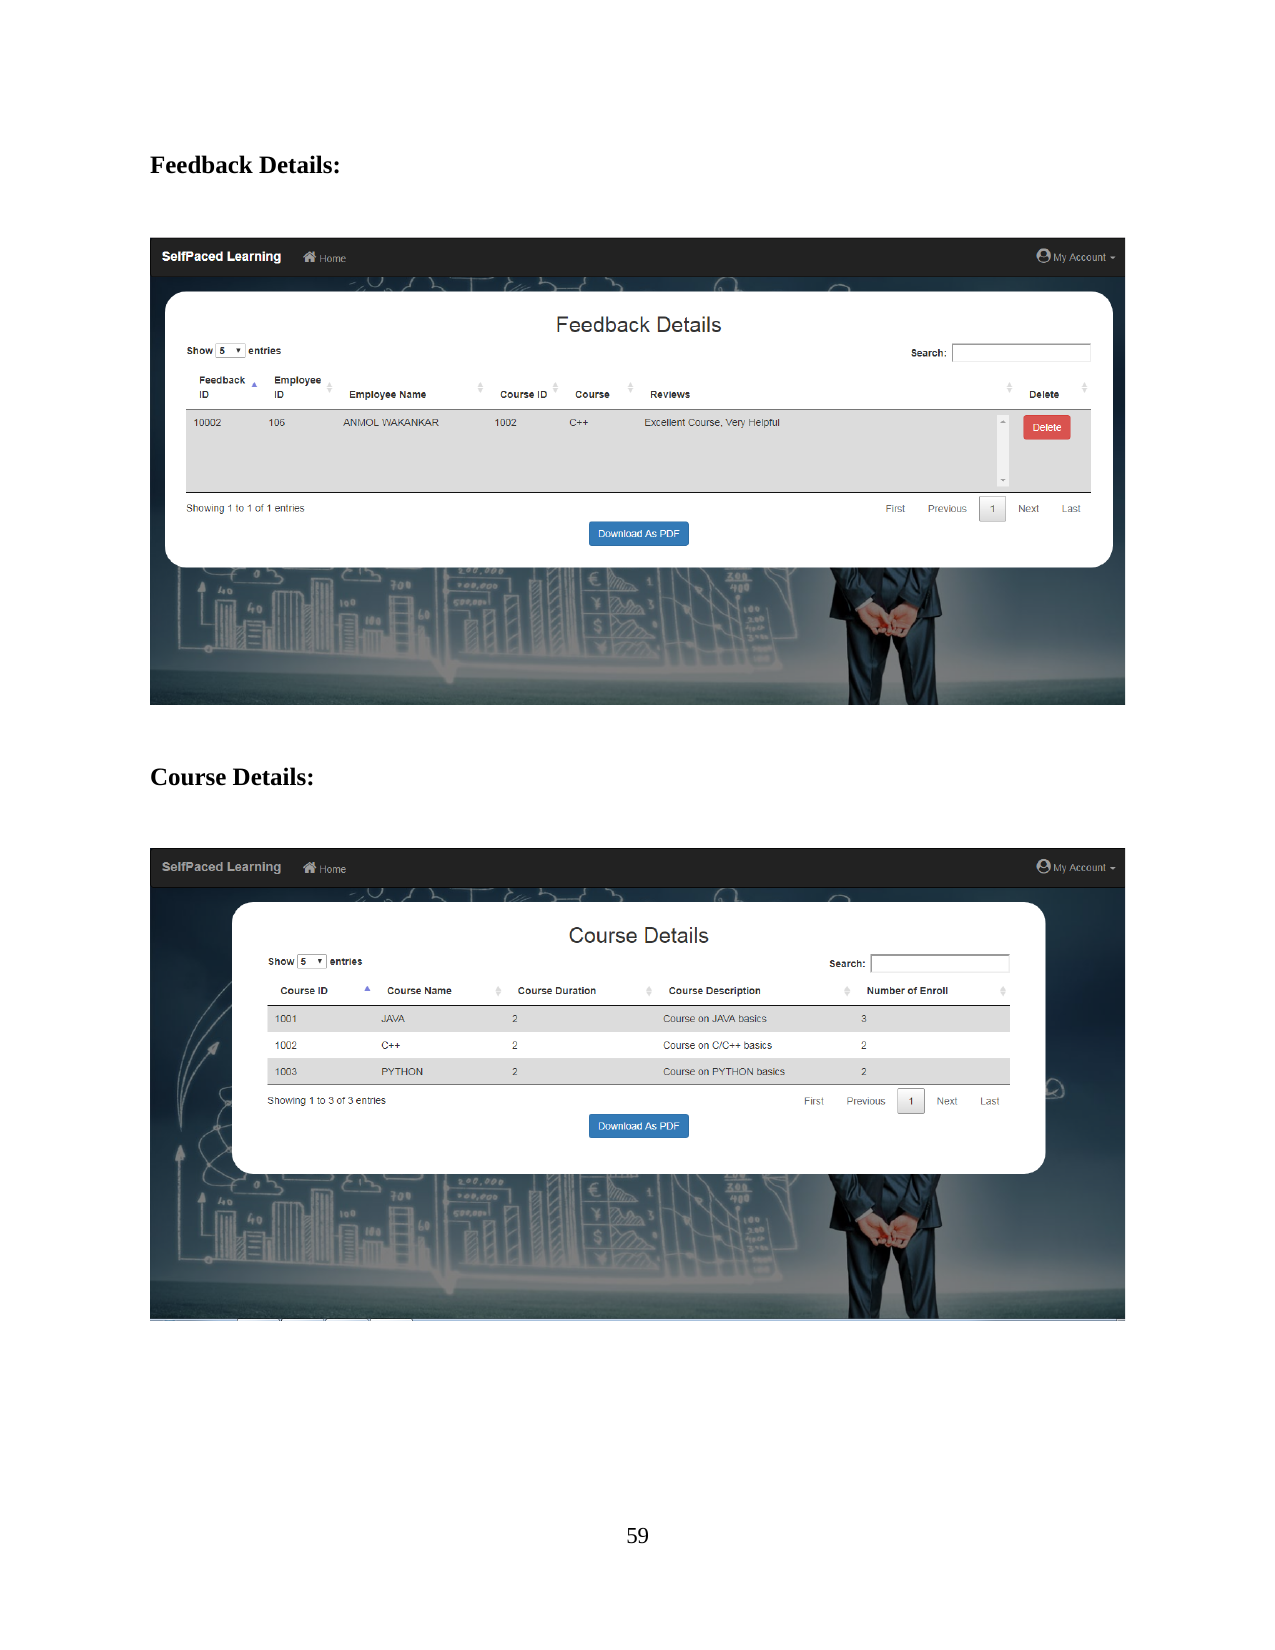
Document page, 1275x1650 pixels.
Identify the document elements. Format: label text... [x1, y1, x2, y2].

text Feedback Details: [150, 150, 1125, 179]
picture [150, 848, 1125, 1321]
picture [150, 236, 1125, 705]
text Course Details: [150, 762, 1125, 791]
